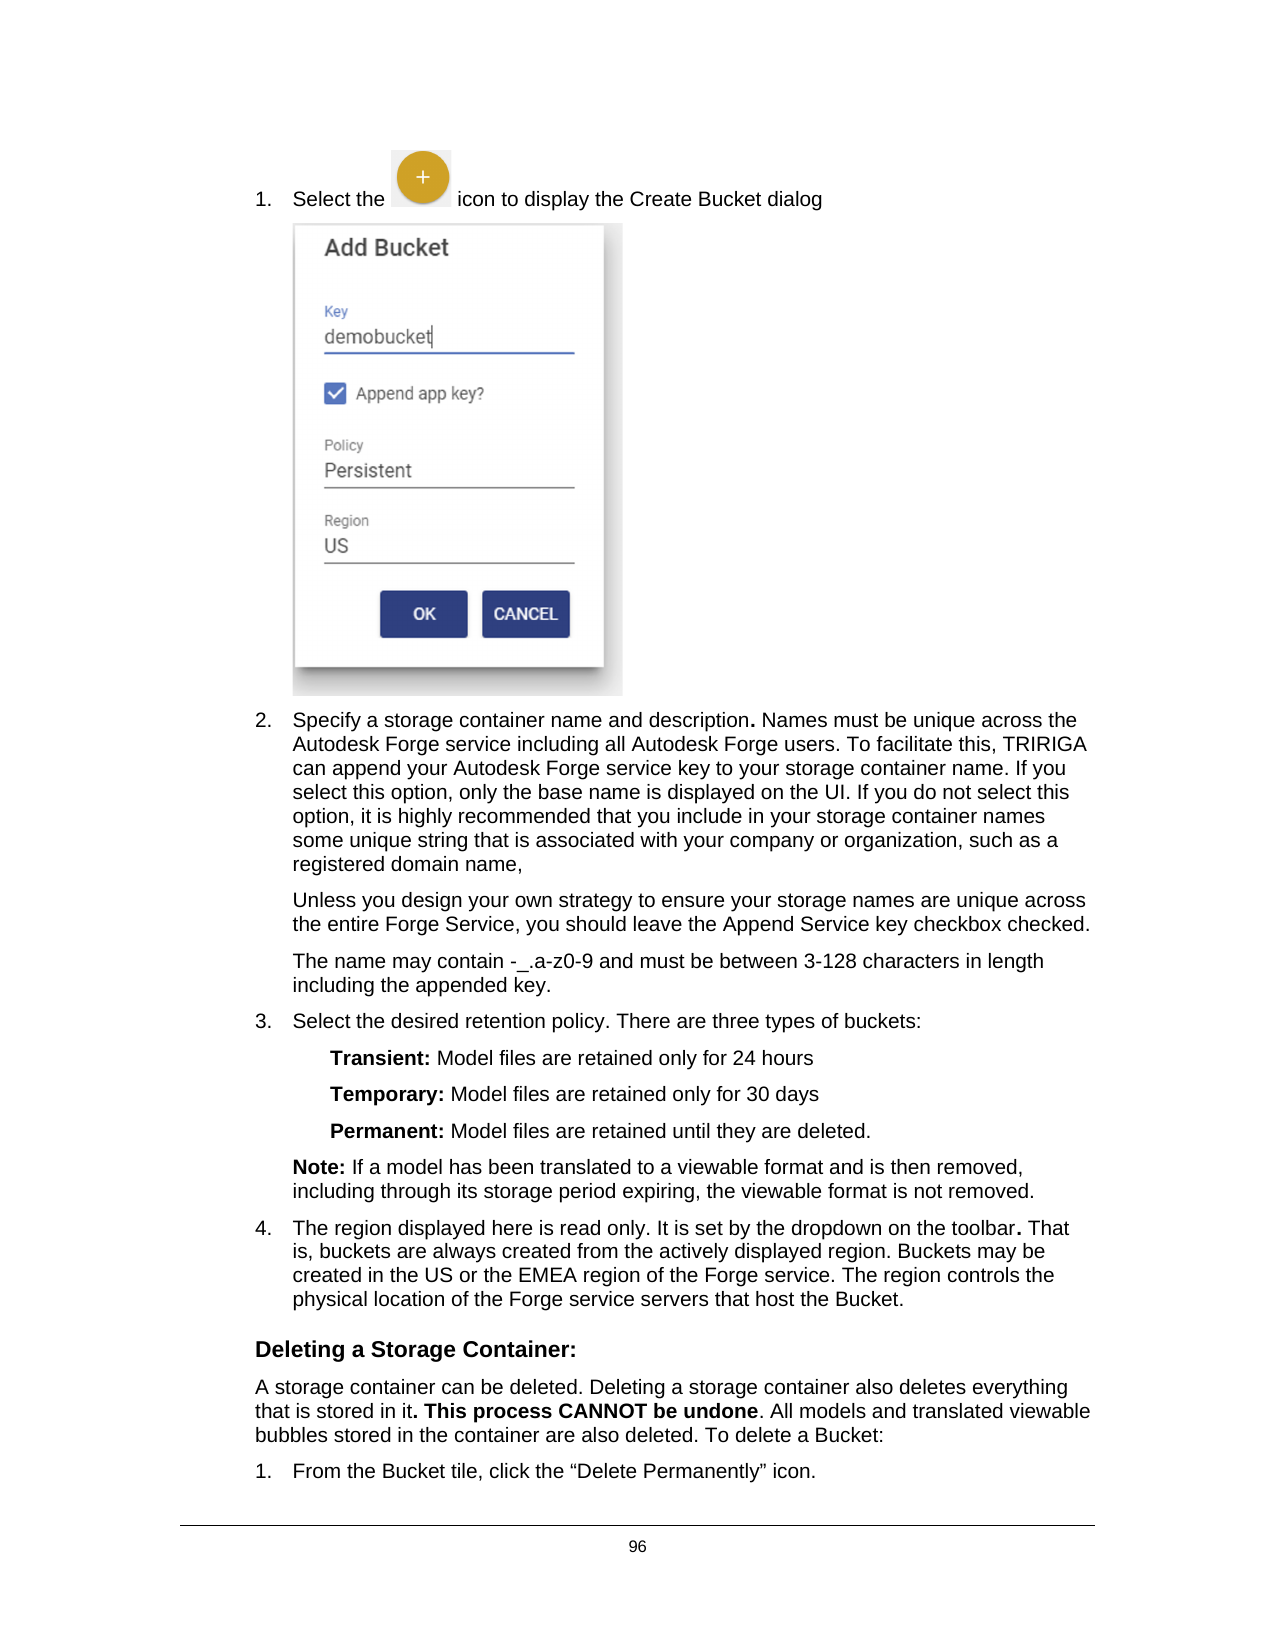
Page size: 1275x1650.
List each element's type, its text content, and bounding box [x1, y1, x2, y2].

subtitle Deleting a Storage Container: [255, 1336, 1095, 1362]
list Specify a storage container name and description. Names must be unique across the Autodesk Forge service including all Autodesk Forge users. To facilitate this, TRIRIGA can append your Autodesk Forge service key to your storage container name. If you select this option, only the base name is displayed on the UI. If you do not select this option, it is highly recommended that you include in your storage container names some unique string that is associated with your company or organization, such as a registered domain name, [255, 708, 1095, 876]
list From the Bucket tile, click the “Delete Permanently” icon. [255, 1459, 1095, 1483]
text Transient: Model files are retained only for 24 hours [330, 1046, 1095, 1069]
text The name may contain -_.a-z0-9 and must be between 3-128 characters in length including the appended key. [292, 949, 1095, 997]
list The region displayed here is read only. It is set by the dropdown on the toolbar. That is, buckets are always created from the actively displayed region. Buckets may be created in the US or the EMEA region of the Forge service. The region controls the physical location of the Forge service servers that host the Bucket. [255, 1215, 1095, 1311]
list Select the icon to display the Create Bucket dialog [255, 150, 1095, 211]
text A storage container can be deleted. Deleting a storage container also deletes everything that is stored in it. This process CANNOT be undone. All models and translated viewable bubbles stored in the container are also deleted. To delete a Bucket: [255, 1375, 1095, 1447]
picture [292, 223, 623, 696]
text Permanent: Model files are retained until they are deleted. [330, 1118, 1095, 1142]
picture [391, 150, 452, 207]
text Note: If a model has been translated to a viewable format and is then removed, including through its storage period expiring, the viewable format is not removed. [292, 1155, 1095, 1203]
text Unless you design your own strategy to ensure your storage names are unique across the entire Forge Service, you should leave the Append Service key checkbox checked. [292, 888, 1095, 936]
list Select the desired retention policy. There are three types of buckets: [255, 1009, 1095, 1033]
text Temporary: Model files are retained only for 30 days [330, 1082, 1095, 1106]
